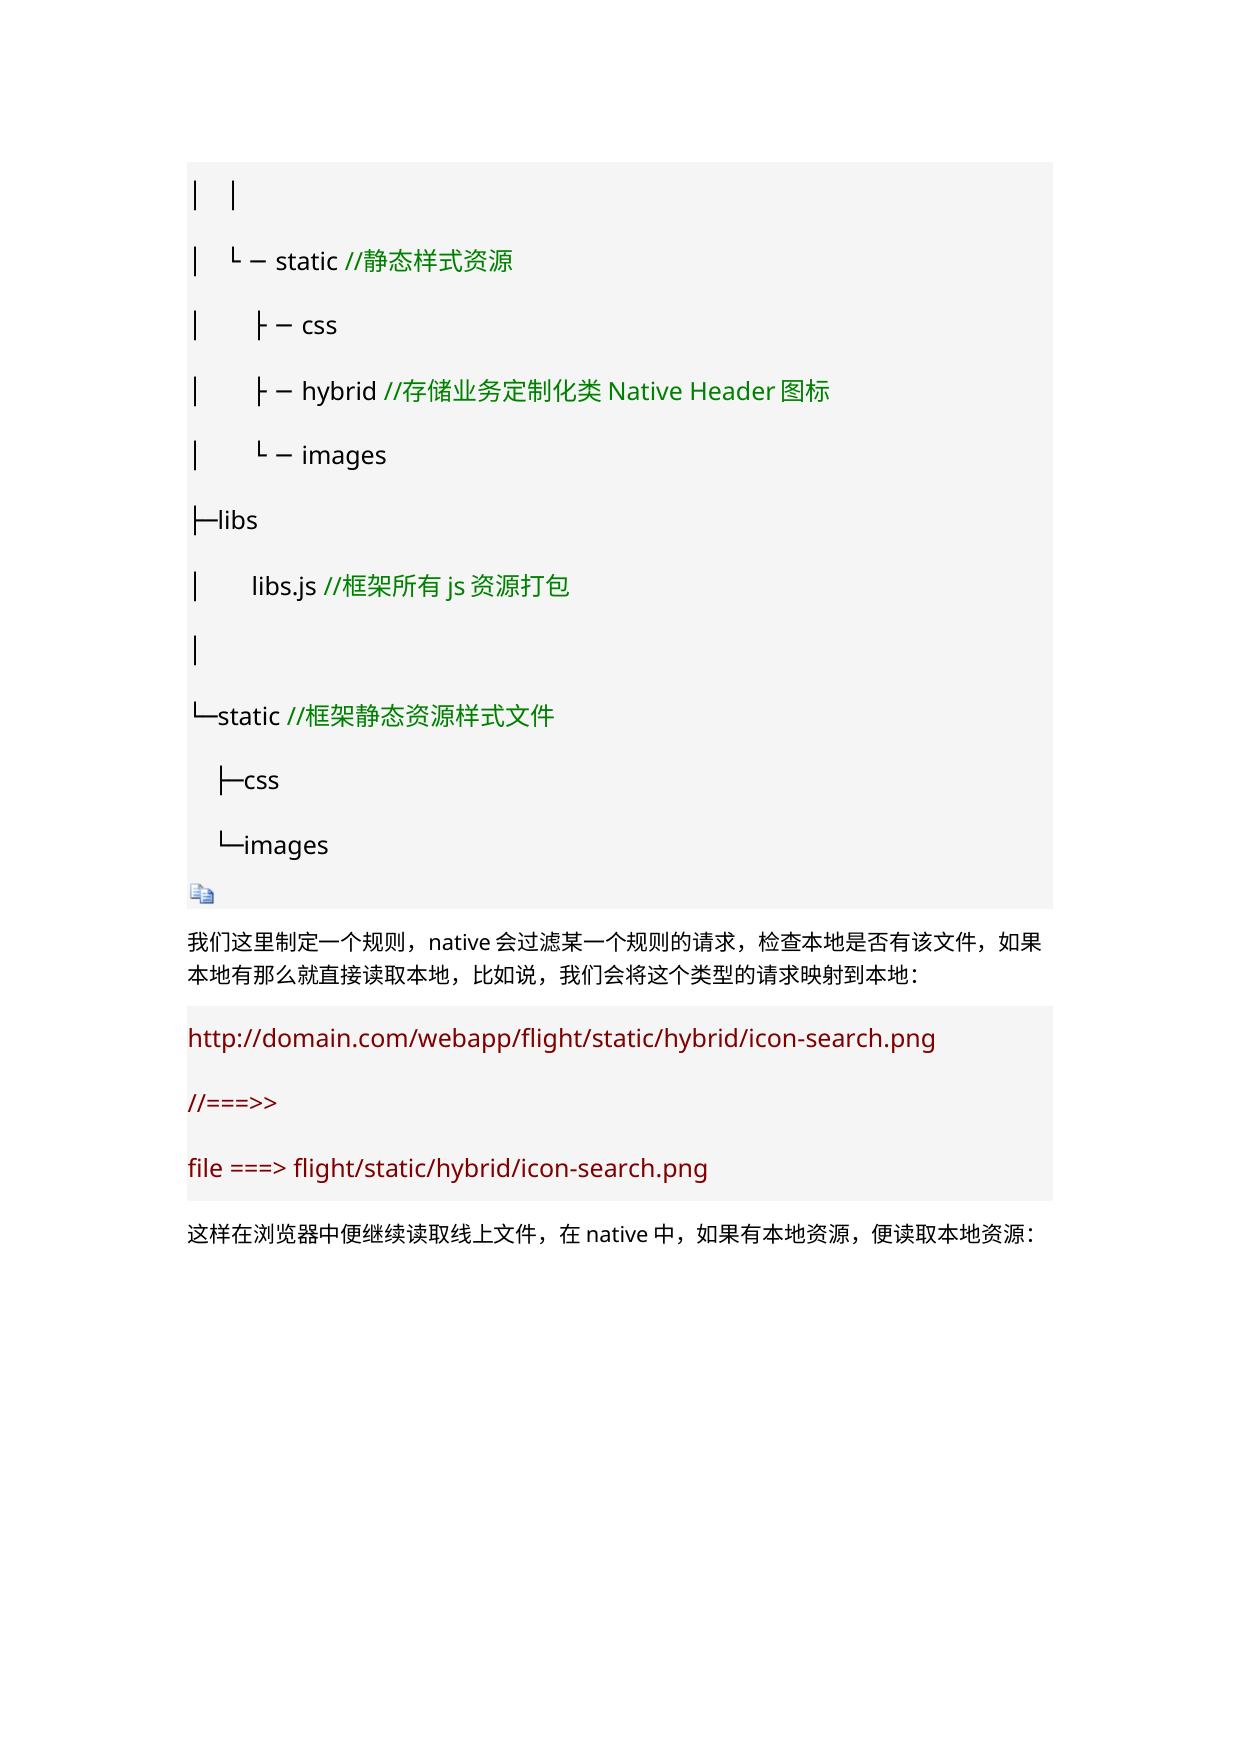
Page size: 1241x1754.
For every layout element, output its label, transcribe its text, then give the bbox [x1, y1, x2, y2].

text │ ├─hybrid //存储业务定制化类Native Header图标 [187, 357, 1053, 422]
text └─images [187, 812, 1053, 877]
text │ [187, 617, 1053, 682]
text ├─libs [187, 487, 1053, 552]
text │ │ [187, 162, 1053, 227]
text 我们这里制定一个规则，native会过滤某一个规则的请求，检查本地是否有该文件，如果本地有那么就直接读取本地，比如说，我们会将这个类型的请求映射到本地： [187, 925, 1053, 990]
picture [187, 877, 219, 909]
text 这样在浏览器中便继续读取线上文件，在native中，如果有本地资源，便读取本地资源： [187, 1216, 1053, 1249]
text http://domain.com/webapp/flight/static/hybrid/icon-search.png [187, 1006, 1053, 1071]
text │ libs.js //框架所有js资源打包 [187, 552, 1053, 617]
text ├─css [187, 747, 1053, 812]
text //===>> [187, 1071, 1053, 1136]
text file ===> flight/static/hybrid/icon-search.png [187, 1136, 1053, 1201]
text │ └─static //静态样式资源 [187, 227, 1053, 292]
text │ ├─css [187, 292, 1053, 357]
text │ └─images [187, 422, 1053, 487]
text └─static //框架静态资源样式文件 [187, 682, 1053, 747]
